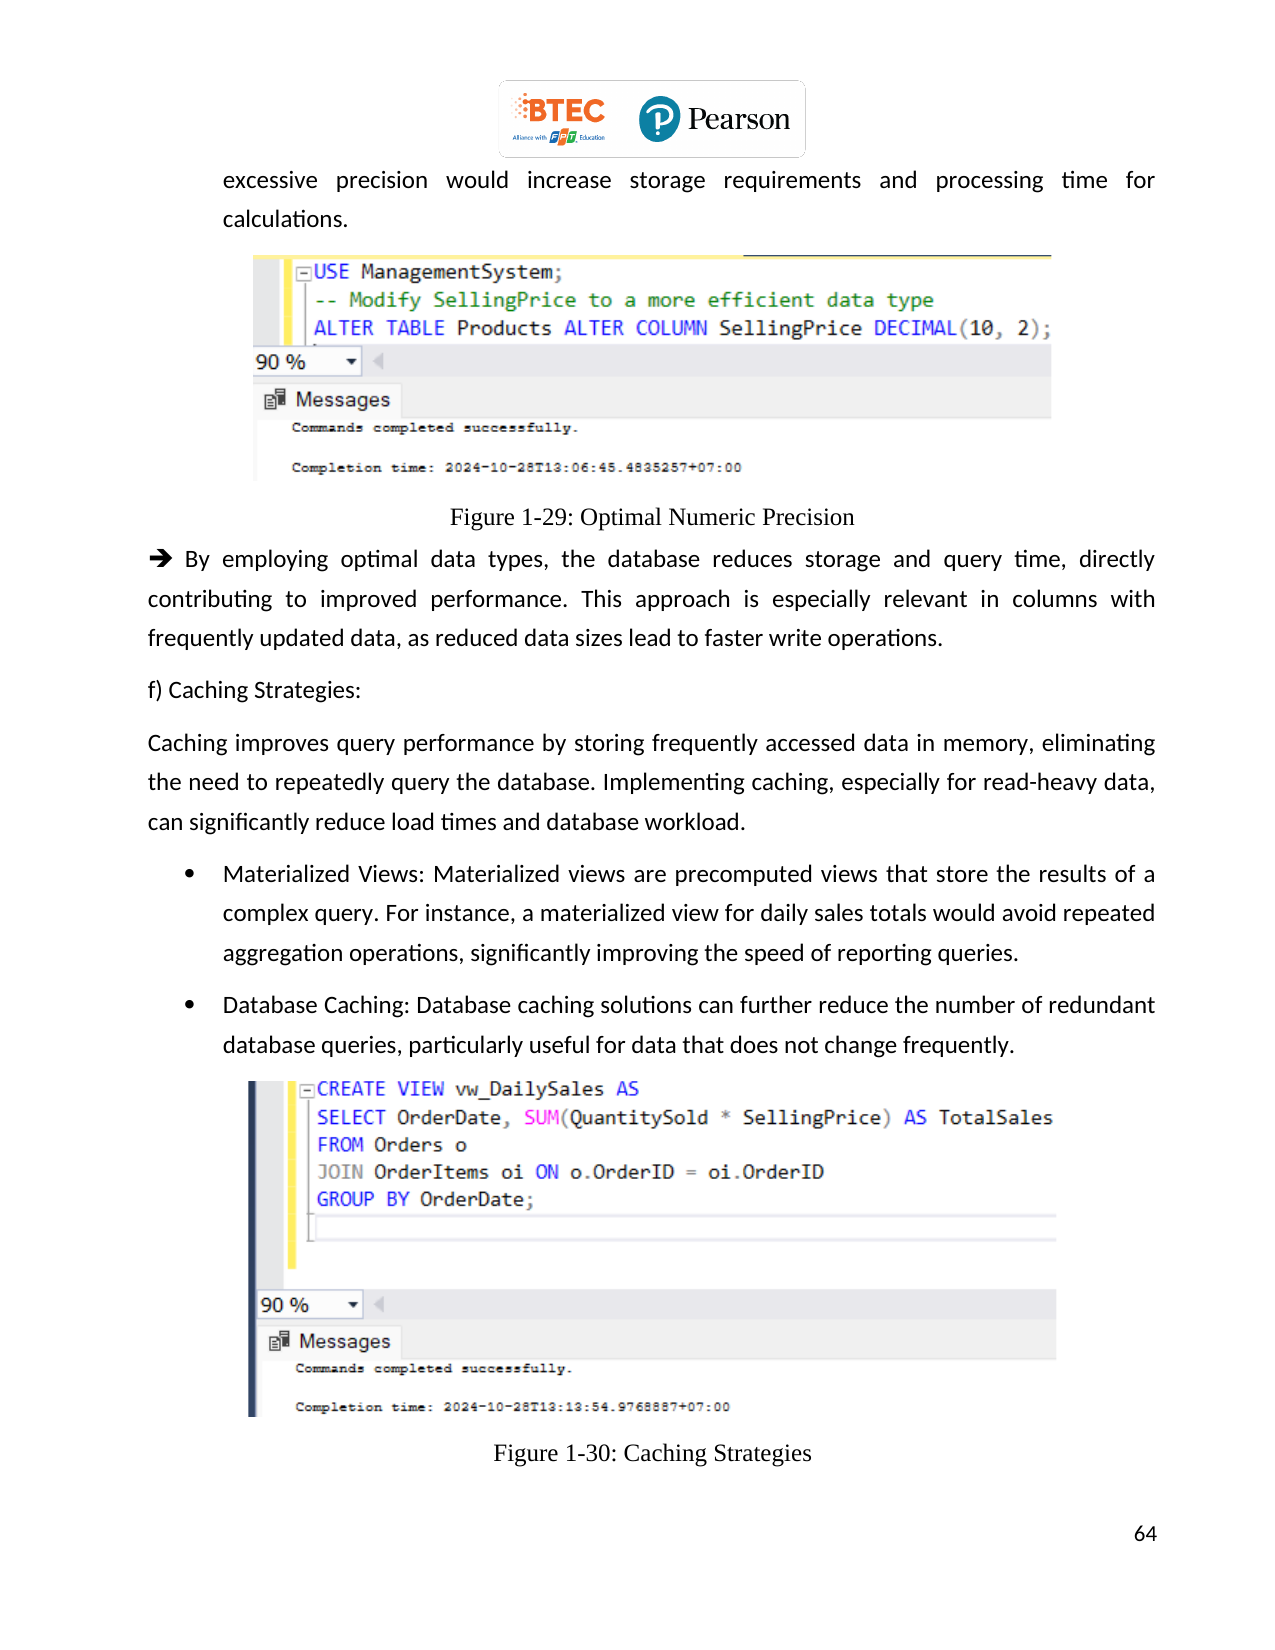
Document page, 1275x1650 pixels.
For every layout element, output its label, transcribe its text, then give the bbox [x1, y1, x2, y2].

text f) Caching Strategies: [148, 675, 1157, 705]
text Caching improves query performance by storing frequently accessed data in memory, eliminating the need to repeatedly query the database. Implementing caching, especially for read-heavy data, can significantly reduce load times and database workload. [148, 727, 1157, 836]
picture [248, 1081, 1057, 1417]
list Database Caching: Database caching solutions can further reduce the number of redundant database queries, particularly useful for data that does not change frequently. [185, 989, 1157, 1059]
text excessive precision would increase storage requirements and processing time for calculations. [223, 164, 1157, 234]
picture [253, 255, 1052, 481]
list Materialized Views: Materialized views are precomputed views that store the results of a complex query. For instance, a materialized view for daily sales totals would avoid repeated aggregation operations, significantly improving the speed of reporting queries. [185, 858, 1157, 968]
picture [492, 75, 812, 164]
text Figure 1-30: Caching Strategies [148, 1438, 1157, 1467]
text Figure 1-29: Optimal Numeric Precision [148, 502, 1157, 531]
text By employing optimal data types, the database reduces storage and query time, directly contributing to improved performance. This approach is especially relevant in columns with frequently updated data, as reduced data sizes lead to faster write operations. [148, 543, 1157, 653]
